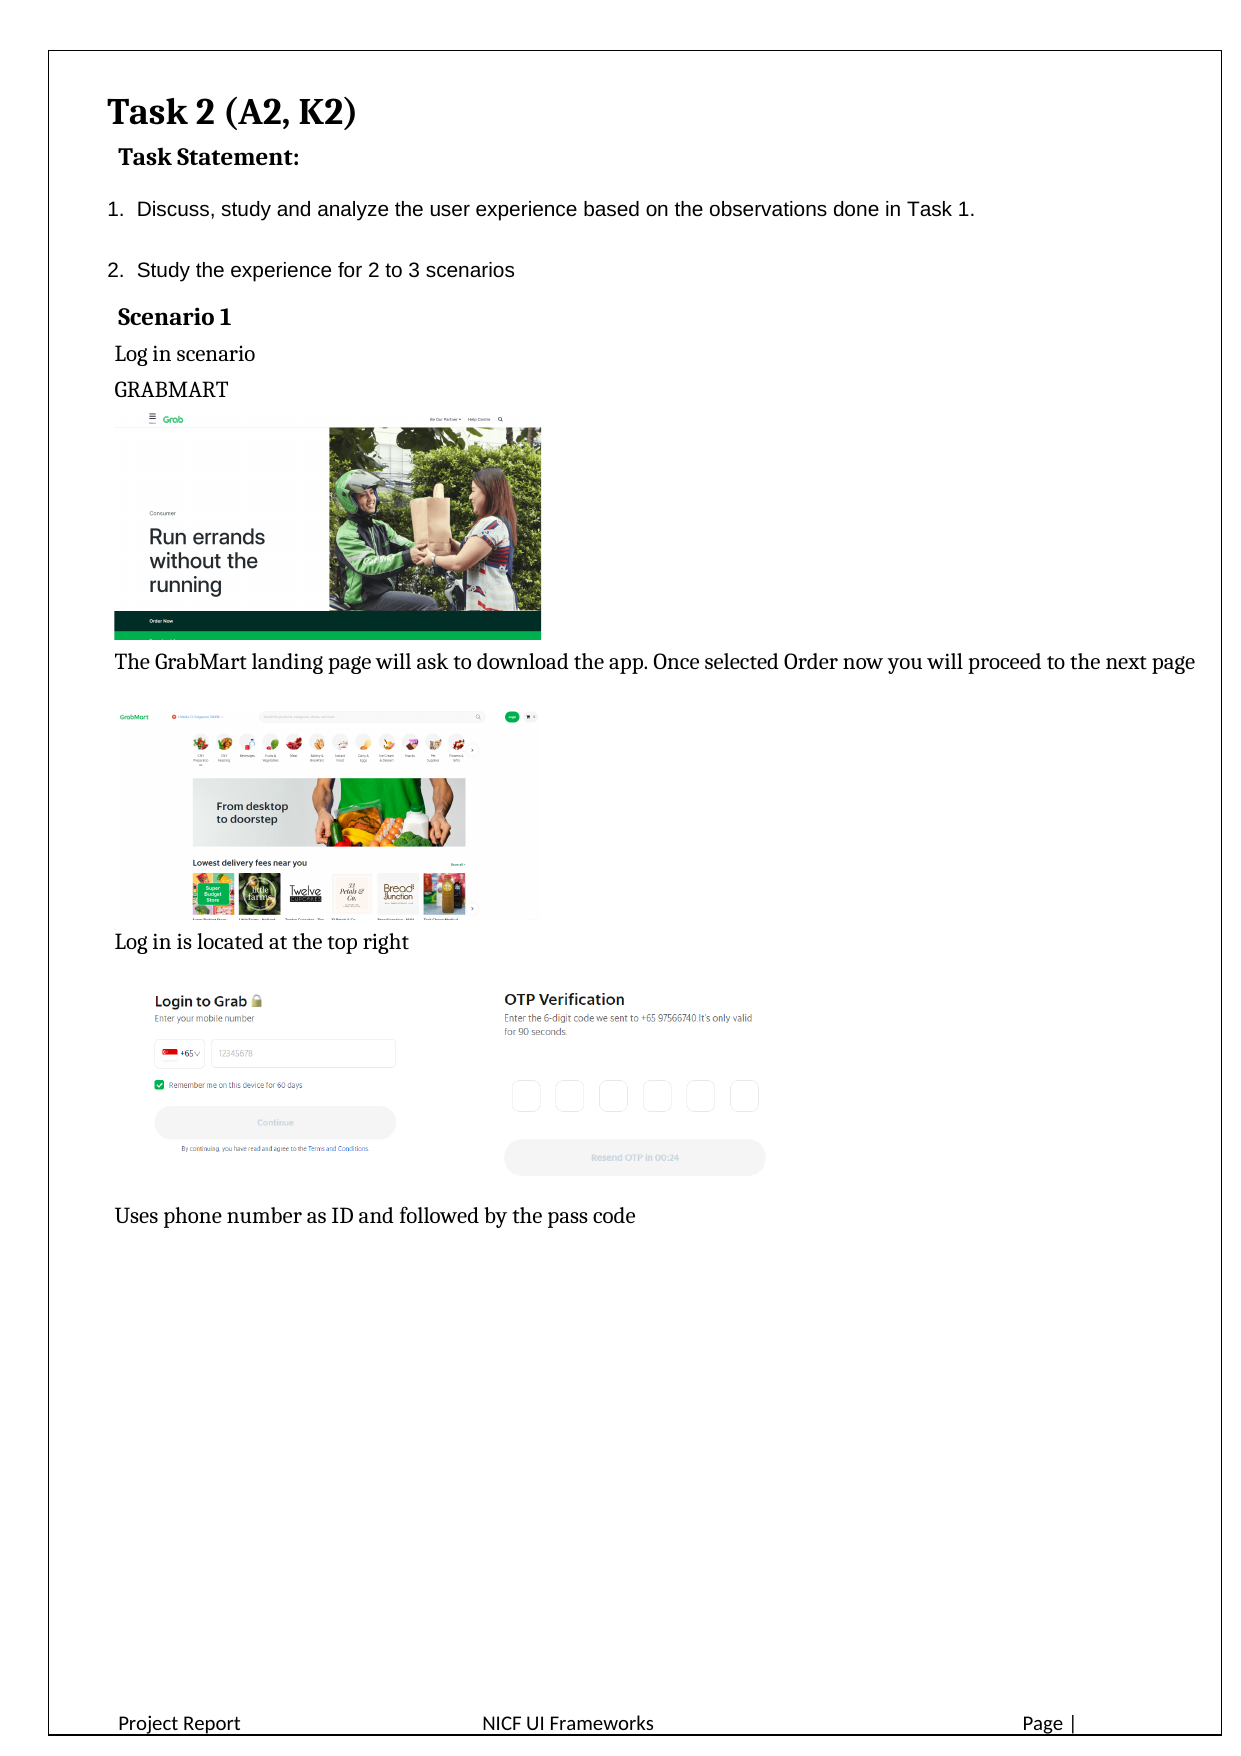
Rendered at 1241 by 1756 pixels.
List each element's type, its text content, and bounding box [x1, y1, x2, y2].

list Uses phone number as ID and followed by the pass code [114, 1202, 1221, 1229]
list The GrabMart landing page will ask to download the app. Once selected Order now you will proceed to the next page [114, 649, 1221, 675]
list Log in scenario [114, 341, 1221, 367]
list Log in is located at the top right [114, 929, 1221, 955]
picture [114, 710, 541, 920]
picture [114, 412, 542, 640]
subtitle Task 2 (A2, K2) [59, 91, 1221, 134]
picture [114, 964, 462, 1194]
list Discuss, study and analyze the user experience based on the observations done in Task 1. [107, 197, 1141, 221]
list Study the experience for 2 to 3 scenarios [107, 258, 1141, 282]
picture [466, 967, 806, 1194]
subtitle Task Statement: [118, 143, 1221, 172]
list GRABMART [114, 377, 1221, 403]
subtitle Scenario 1 [118, 303, 1221, 332]
